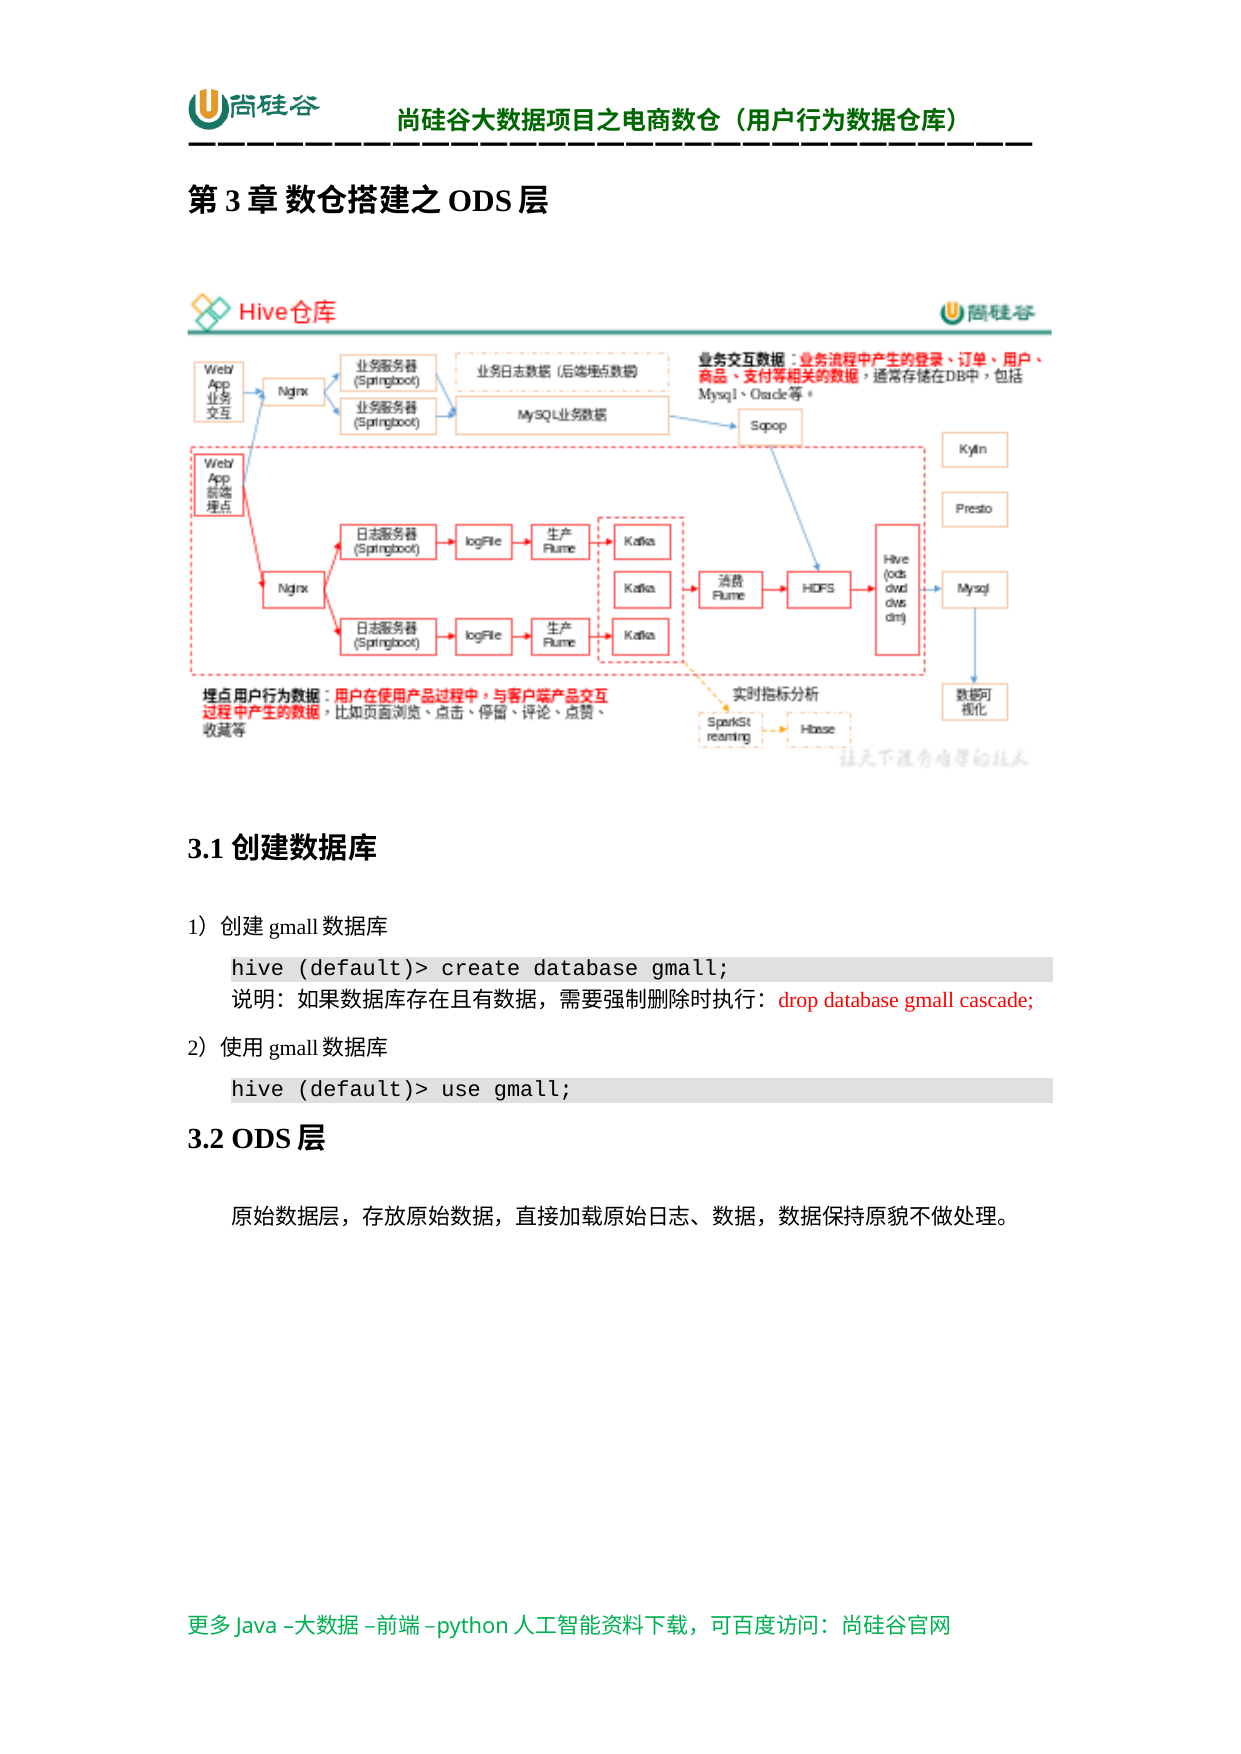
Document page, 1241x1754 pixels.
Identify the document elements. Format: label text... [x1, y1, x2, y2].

text hive (default)> create database gmall; [231, 957, 1053, 982]
text hive (default)> use gmall; [231, 1078, 1053, 1103]
text 2）使用gmall数据库 [187, 1030, 1053, 1062]
subtitle 第3章 数仓搭建之ODS层 [187, 165, 1053, 230]
text 说明：如果数据库存在且有数据，需要强制删除时执行：drop database gmall cascade; [187, 982, 1053, 1014]
picture [187, 88, 320, 130]
text 原始数据层，存放原始数据，直接加载原始日志、数据，数据保持原貌不做处理。 [187, 1198, 1053, 1231]
subtitle 3.1 创建数据库 [187, 813, 1053, 878]
subtitle 3.2 ODS层 [187, 1103, 1053, 1168]
text 1）创建gmall数据库 [187, 908, 1053, 941]
